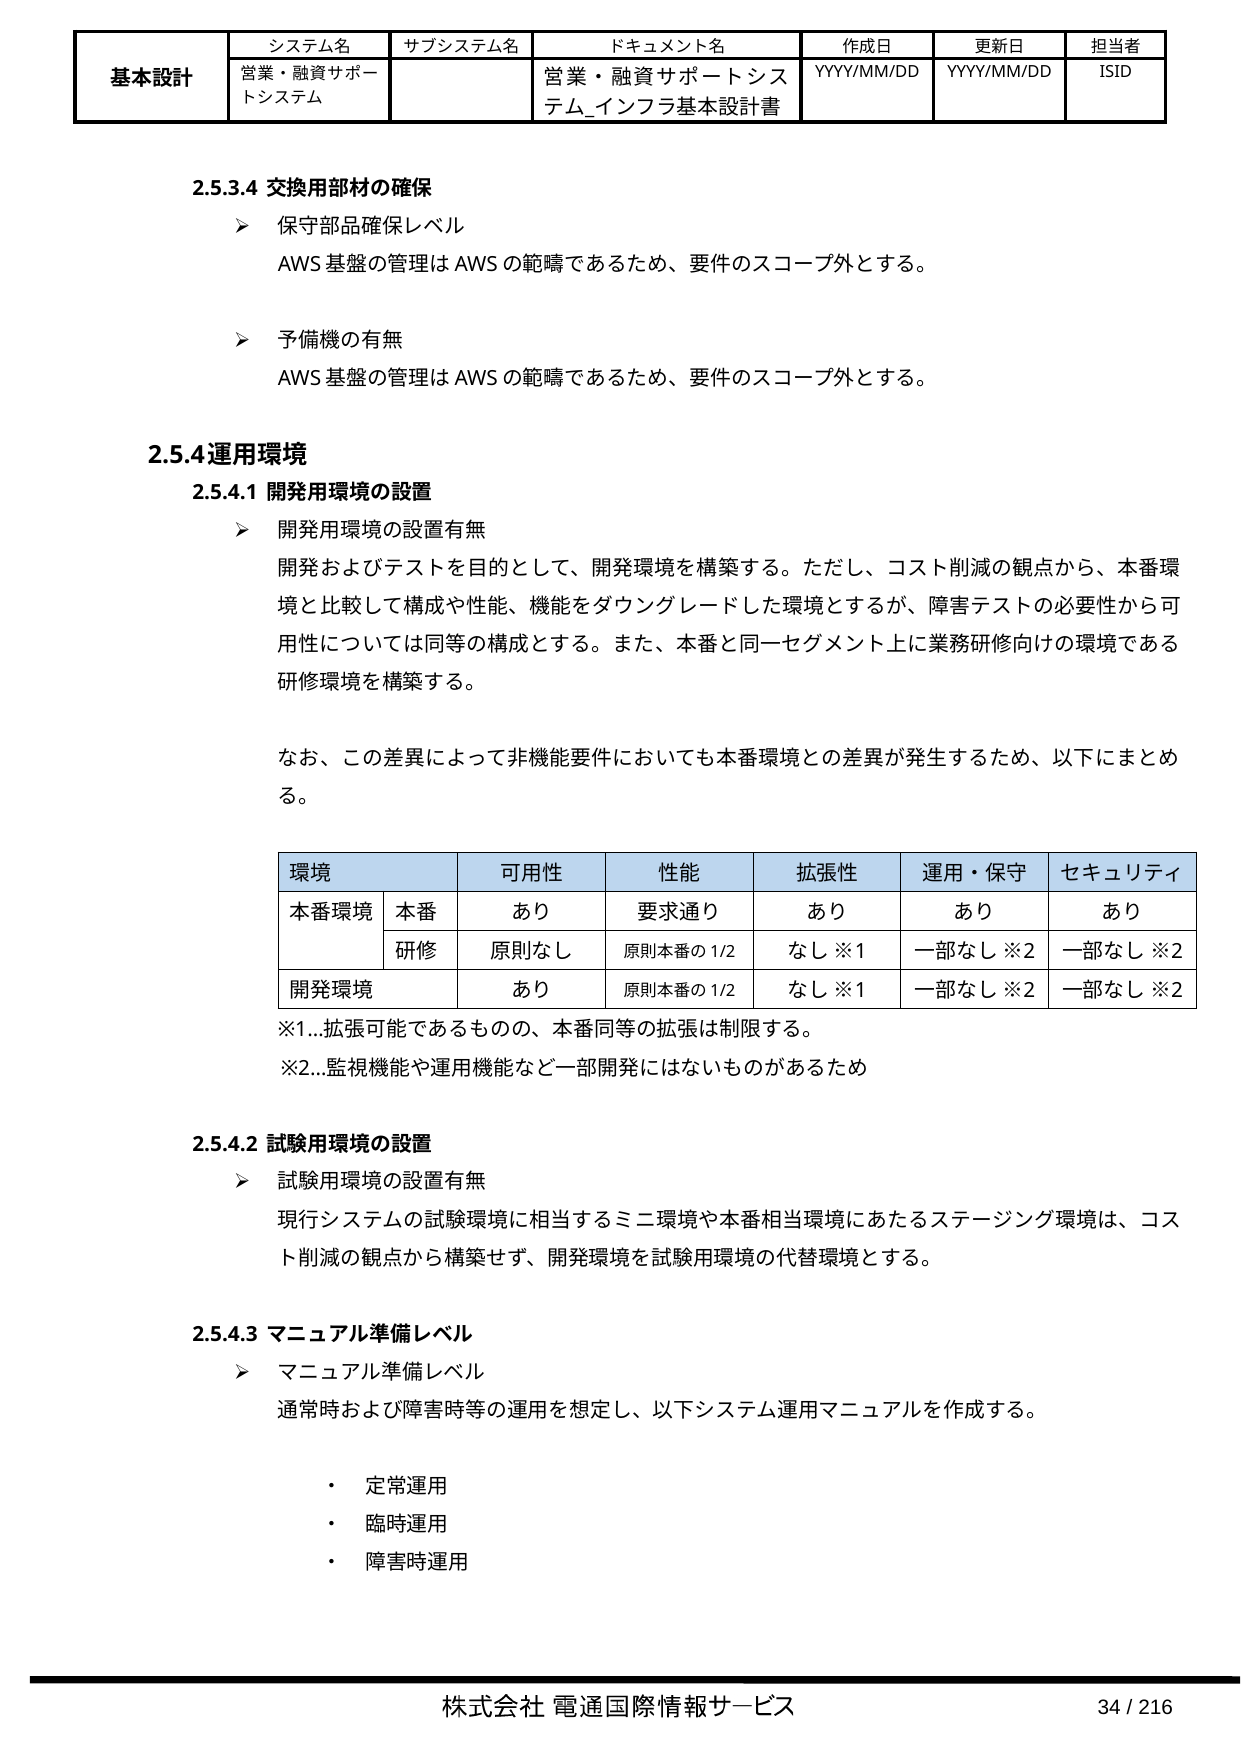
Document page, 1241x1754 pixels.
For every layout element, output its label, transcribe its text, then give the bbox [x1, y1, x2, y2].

list 開発用環境の設置有無 [234, 509, 1181, 547]
list マニュアル準備レベル [234, 1351, 1181, 1389]
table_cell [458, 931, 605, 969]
subtitle 運用環境 [148, 433, 1181, 471]
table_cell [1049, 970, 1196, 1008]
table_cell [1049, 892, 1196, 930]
list AWS基盤の管理はAWSの範疇であるため、要件のスコープ外とする。 [278, 357, 1181, 395]
subtitle マニュアル準備レベル [192, 1313, 1181, 1351]
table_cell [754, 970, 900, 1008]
text ※2…監視機能や運用機能など一部開発にはないものがあるため [59, 1047, 1181, 1085]
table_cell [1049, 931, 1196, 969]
list 障害時運用 [321, 1541, 1181, 1579]
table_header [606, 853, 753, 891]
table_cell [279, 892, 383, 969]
list 開発およびテストを目的として、開発環境を構築する。ただし、コスト削減の観点から、本番環境と比較して構成や性能、機能をダウングレードした環境とするが、障害テストの必要性から可用性については同等の構成とする。また、本番と同一セグメント上に業務研修向けの環境である研修環境を構築する。 [278, 547, 1181, 699]
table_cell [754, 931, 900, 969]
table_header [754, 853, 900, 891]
list 現行システムの試験環境に相当するミニ環境や本番相当環境にあたるステージング環境は、コスト削減の観点から構築せず、開発環境を試験用環境の代替環境とする。 [278, 1199, 1181, 1275]
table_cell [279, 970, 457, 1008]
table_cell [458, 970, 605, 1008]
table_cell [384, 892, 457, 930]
list 保守部品確保レベル [234, 205, 1181, 243]
list なお、この差異によって非機能要件においても本番環境との差異が発生するため、以下にまとめる。 [278, 737, 1181, 813]
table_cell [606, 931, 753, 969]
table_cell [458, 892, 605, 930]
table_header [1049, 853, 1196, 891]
subtitle 開発用環境の設置 [192, 471, 1181, 509]
list 試験用環境の設置有無 [234, 1161, 1181, 1199]
list 臨時運用 [321, 1503, 1181, 1541]
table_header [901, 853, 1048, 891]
subtitle 交換用部材の確保 [192, 167, 1181, 205]
picture [442, 1694, 794, 1718]
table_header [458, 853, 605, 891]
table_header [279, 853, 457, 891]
subtitle 試験用環境の設置 [192, 1123, 1181, 1161]
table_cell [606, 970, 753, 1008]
list AWS基盤の管理はAWSの範疇であるため、要件のスコープ外とする。 [278, 243, 1181, 281]
list 通常時および障害時等の運用を想定し、以下システム運用マニュアルを作成する。 [278, 1389, 1181, 1427]
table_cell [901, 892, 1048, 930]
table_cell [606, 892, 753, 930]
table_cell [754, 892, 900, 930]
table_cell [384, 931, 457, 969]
list ※1…拡張可能であるものの、本番同等の拡張は制限する。 [278, 1009, 1181, 1047]
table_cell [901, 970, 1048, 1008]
list 予備機の有無 [234, 319, 1181, 357]
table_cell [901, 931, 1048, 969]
list 定常運用 [321, 1465, 1181, 1503]
